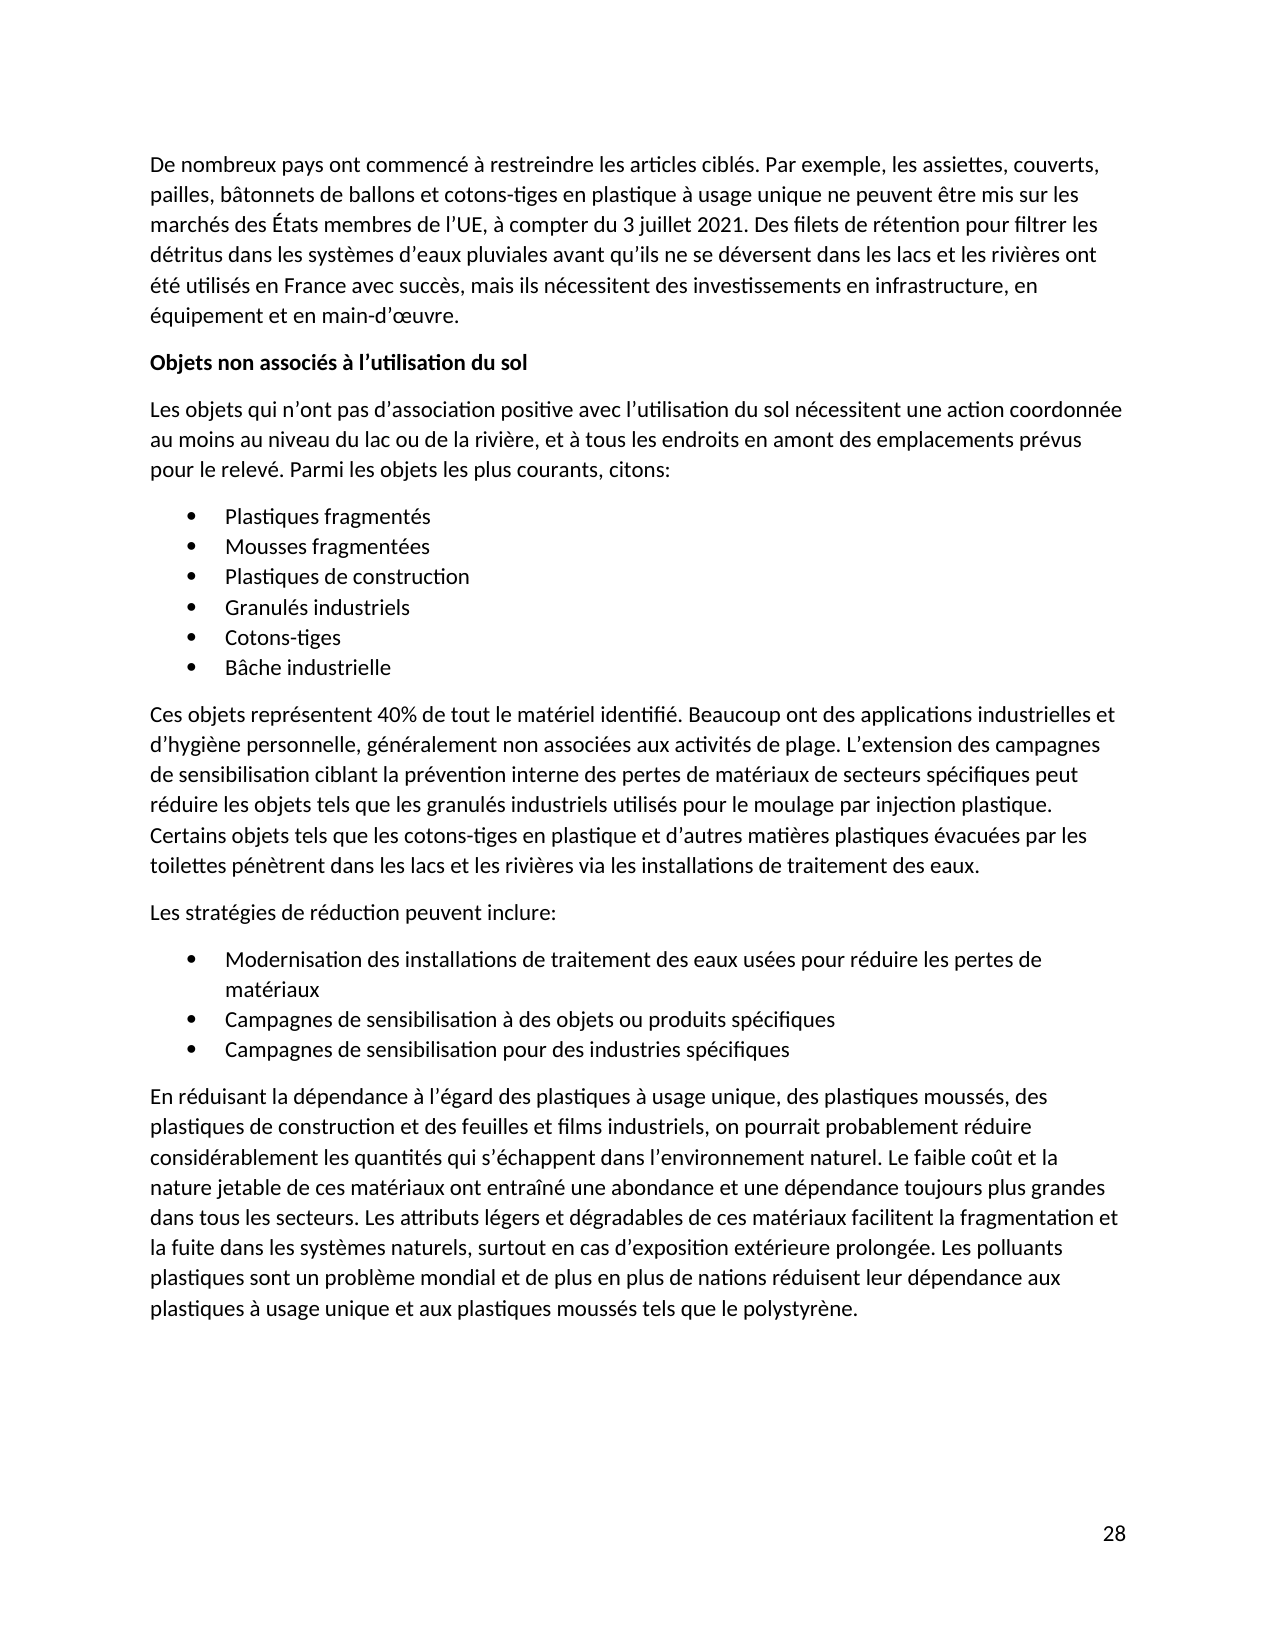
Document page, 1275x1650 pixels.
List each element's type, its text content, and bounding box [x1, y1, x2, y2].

text Objets non associés à l’utilisation du sol [150, 348, 1125, 376]
text Les objets qui n’ont pas d’association positive avec l’utilisation du sol nécessitent une action coordonnée au moins au niveau du lac ou de la rivière, et à tous les endroits en amont des emplacements prévus pour le relevé. Parmi les objets les plus courants, citons: [150, 395, 1125, 483]
list Cotons-tiges [187, 623, 1125, 651]
list Campagnes de sensibilisation pour des industries spécifiques [187, 1035, 1125, 1063]
list Modernisation des installations de traitement des eaux usées pour réduire les pertes de matériaux [187, 945, 1125, 1003]
text En réduisant la dépendance à l’égard des plastiques à usage unique, des plastiques moussés, des plastiques de construction et des feuilles et films industriels, on pourrait probablement réduire considérablement les quantités qui s’échappent dans l’environnement naturel. Le faible coût et la nature jetable de ces matériaux ont entraîné une abondance et une dépendance toujours plus grandes dans tous les secteurs. Les attributs légers et dégradables de ces matériaux facilitent la fragmentation et la fuite dans les systèmes naturels, surtout en cas d’exposition extérieure prolongée. Les polluants plastiques sont un problème mondial et de plus en plus de nations réduisent leur dépendance aux plastiques à usage unique et aux plastiques moussés tels que le polystyrène. [150, 1082, 1125, 1322]
list Bâche industrielle [187, 653, 1125, 681]
list Granulés industriels [187, 593, 1125, 621]
list Campagnes de sensibilisation à des objets ou produits spécifiques [187, 1005, 1125, 1033]
list Plastiques fragmentés [187, 502, 1125, 530]
text De nombreux pays ont commencé à restreindre les articles ciblés. Par exemple, les assiettes, couverts, pailles, bâtonnets de ballons et cotons-tiges en plastique à usage unique ne peuvent être mis sur les marchés des États membres de l’UE, à compter du 3 juillet 2021. Des filets de rétention pour filtrer les détritus dans les systèmes d’eaux pluviales avant qu’ils ne se déversent dans les lacs et les rivières ont été utilisés en France avec succès, mais ils nécessitent des investissements en infrastructure, en équipement et en main-d’œuvre. [150, 150, 1125, 329]
list Plastiques de construction [187, 562, 1125, 591]
text Ces objets représentent 40% de tout le matériel identifié. Beaucoup ont des applications industrielles et d’hygiène personnelle, généralement non associées aux activités de plage. L’extension des campagnes de sensibilisation ciblant la prévention interne des pertes de matériaux de secteurs spécifiques peut réduire les objets tels que les granulés industriels utilisés pour le moulage par injection plastique. Certains objets tels que les cotons-tiges en plastique et d’autres matières plastiques évacuées par les toilettes pénètrent dans les lacs et les rivières via les installations de traitement des eaux. [150, 700, 1125, 879]
list Mousses fragmentées [187, 532, 1125, 560]
text Les stratégies de réduction peuvent inclure: [150, 898, 1125, 926]
